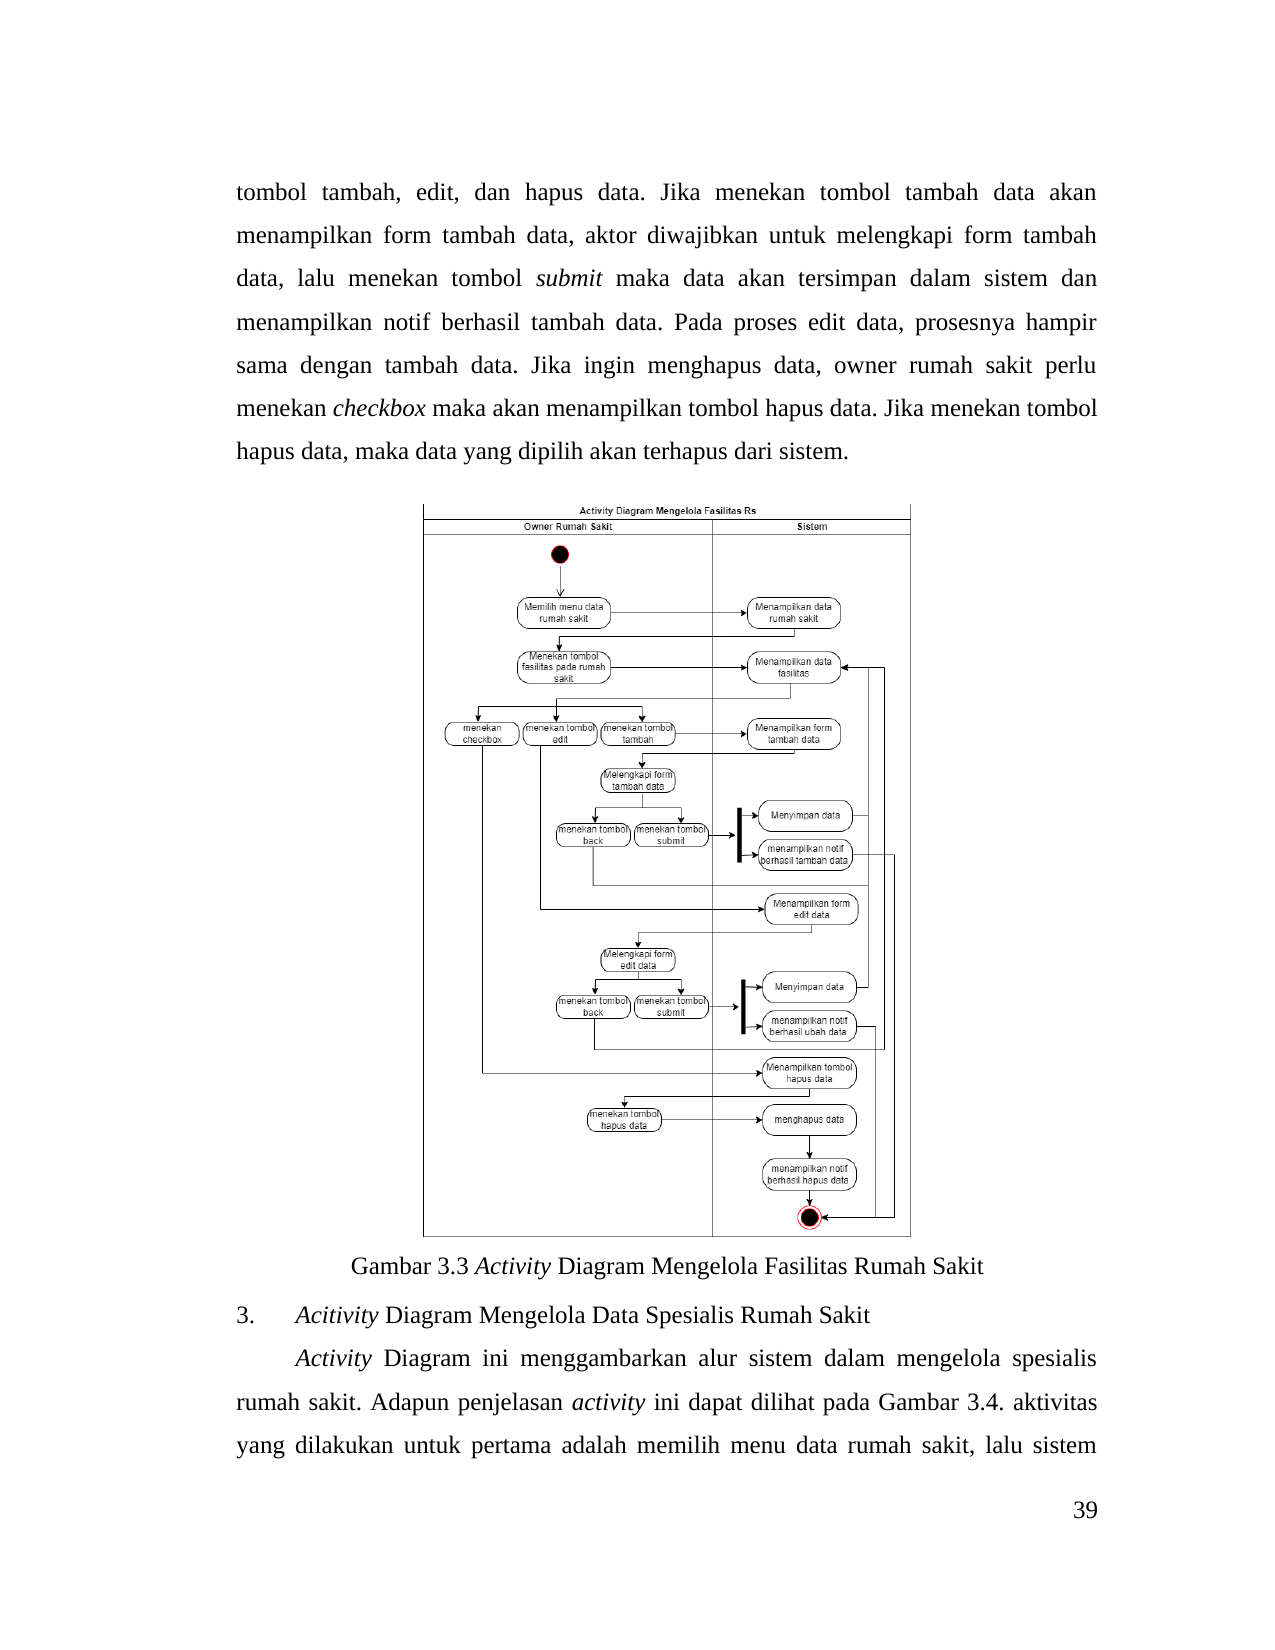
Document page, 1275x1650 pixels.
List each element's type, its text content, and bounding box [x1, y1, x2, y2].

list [236, 1343, 1098, 1458]
picture [423, 504, 911, 1237]
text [236, 177, 1098, 465]
text Gambar 3.3 Activity Diagram Mengelola Fasilitas Rumah Sakit [236, 1251, 1098, 1279]
list Acitivity Diagram Mengelola Data Spesialis Rumah Sakit [236, 1300, 1098, 1329]
